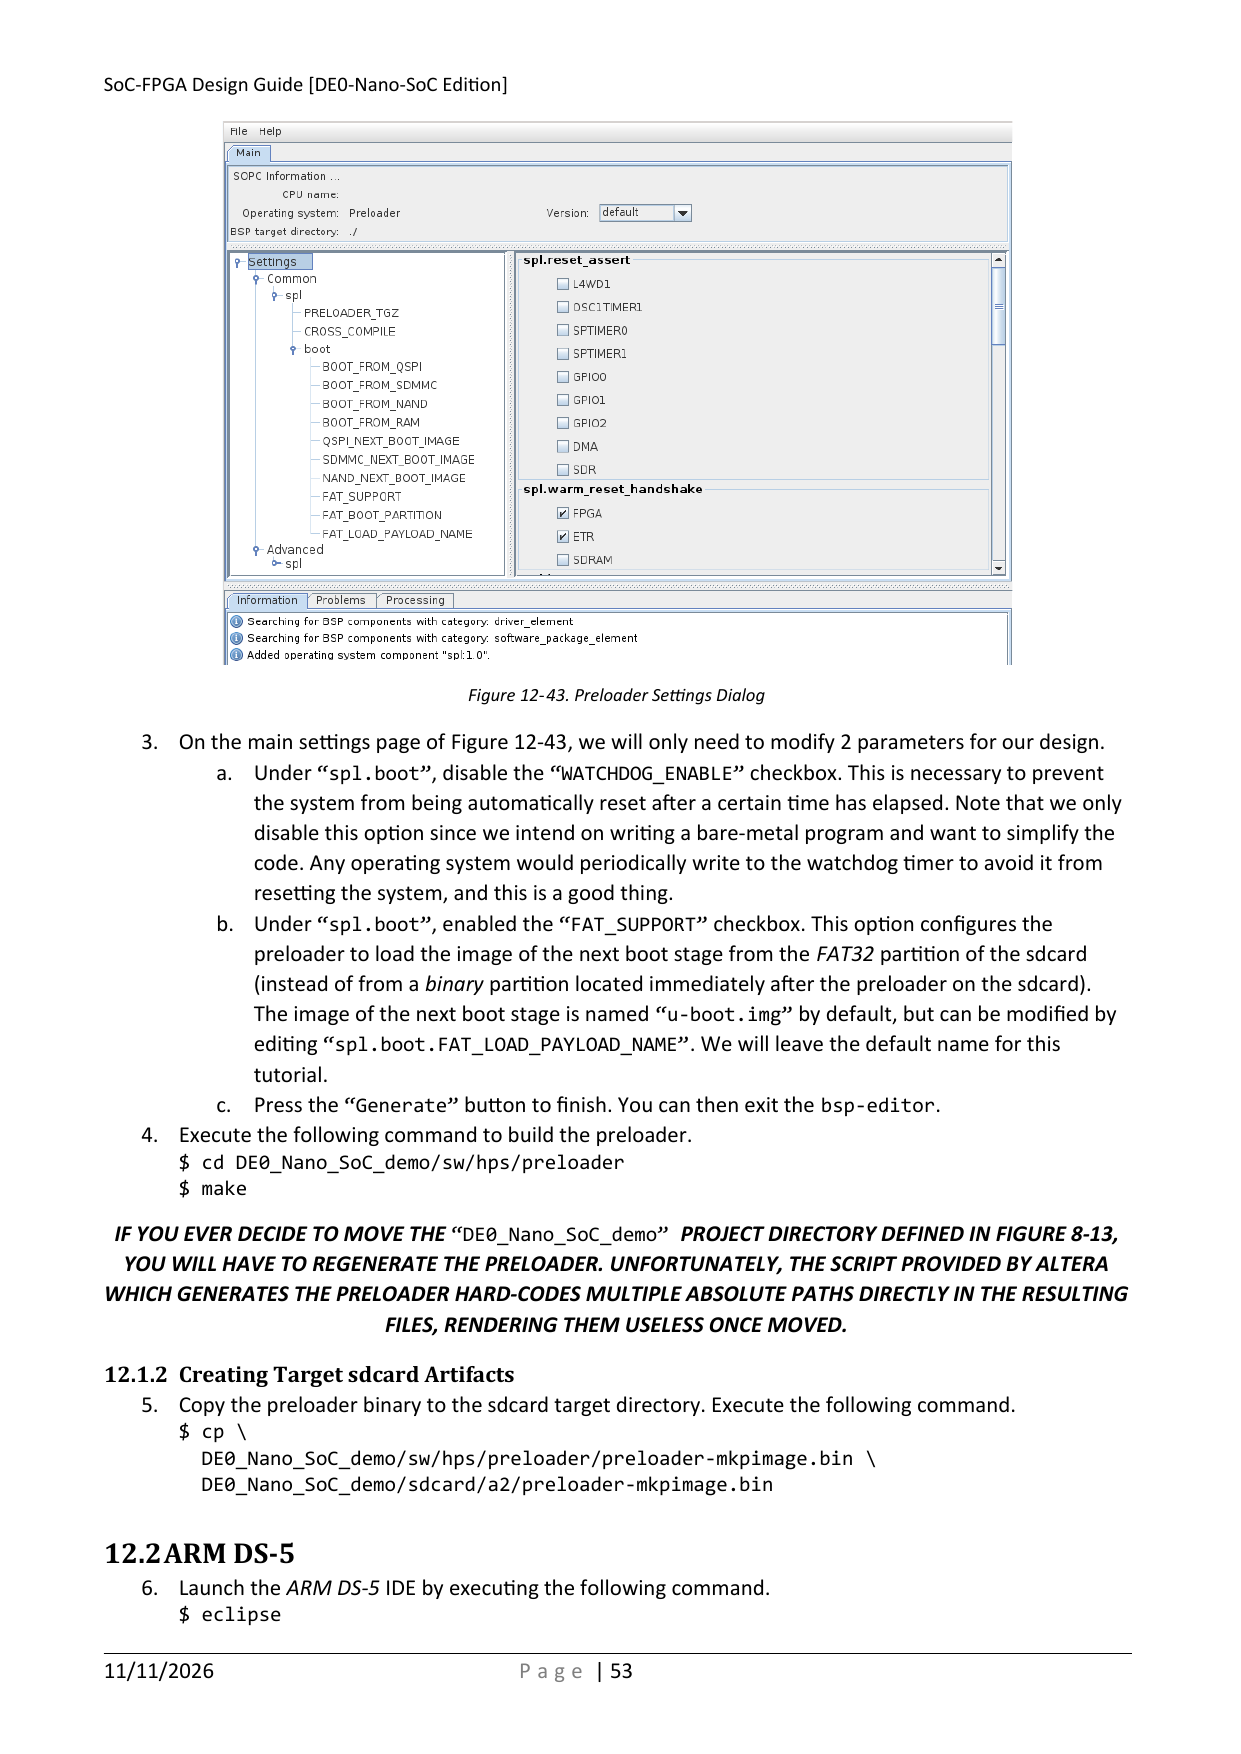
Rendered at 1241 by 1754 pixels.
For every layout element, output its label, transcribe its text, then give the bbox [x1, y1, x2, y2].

list Execute the following command to build the preloader. $ cd DE0_Nano_SoC_demo/sw/hps/preloader $ make [141, 1120, 1132, 1201]
list Launch the ARM DS-5 IDE by executing the following command. $ eclipse [141, 1573, 1132, 1627]
list Under “spl.boot”, disable the “WATCHDOG_ENABLE” checkbox. This is necessary to prevent the system from being automatically reset after a certain time has elapsed. Note that we only disable this option since we intend on writing a bare-metal program and want to simplify the code. Any operating system would periodically write to the watchdog timer to avoid it from resetting the system, and this is a good thing. [216, 758, 1132, 906]
list Under “spl.boot”, enabled the “FAT_SUPPORT” checkbox. This option configures the preloader to load the image of the next boot stage from the FAT32 partition of the sdcard (instead of from a binary partition located immediately after the preloader on the sdcard). The image of the next boot stage is named “u-boot.img” by default, but can be modified by editing “spl.boot.FAT_LOAD_PAYLOAD_NAME”. We will leave the default name for this tutorial. [216, 909, 1132, 1088]
list Press the “Generate” button to finish. You can then exit the bsp-editor. [216, 1090, 1132, 1118]
subtitle ARM DS-5 [103, 1536, 1132, 1570]
list Copy the preloader binary to the sdcard target directory. Execute the following command. $ cp \ DE0_Nano_SoC_demo/sw/hps/preloader/preloader-mkpimage.bin \ DE0_Nano_SoC_demo/sdcard/a2/preloader-mkpimage.bin [141, 1390, 1132, 1497]
subtitle Creating Target sdcard Artifacts [103, 1361, 1132, 1388]
picture [222, 121, 1013, 665]
